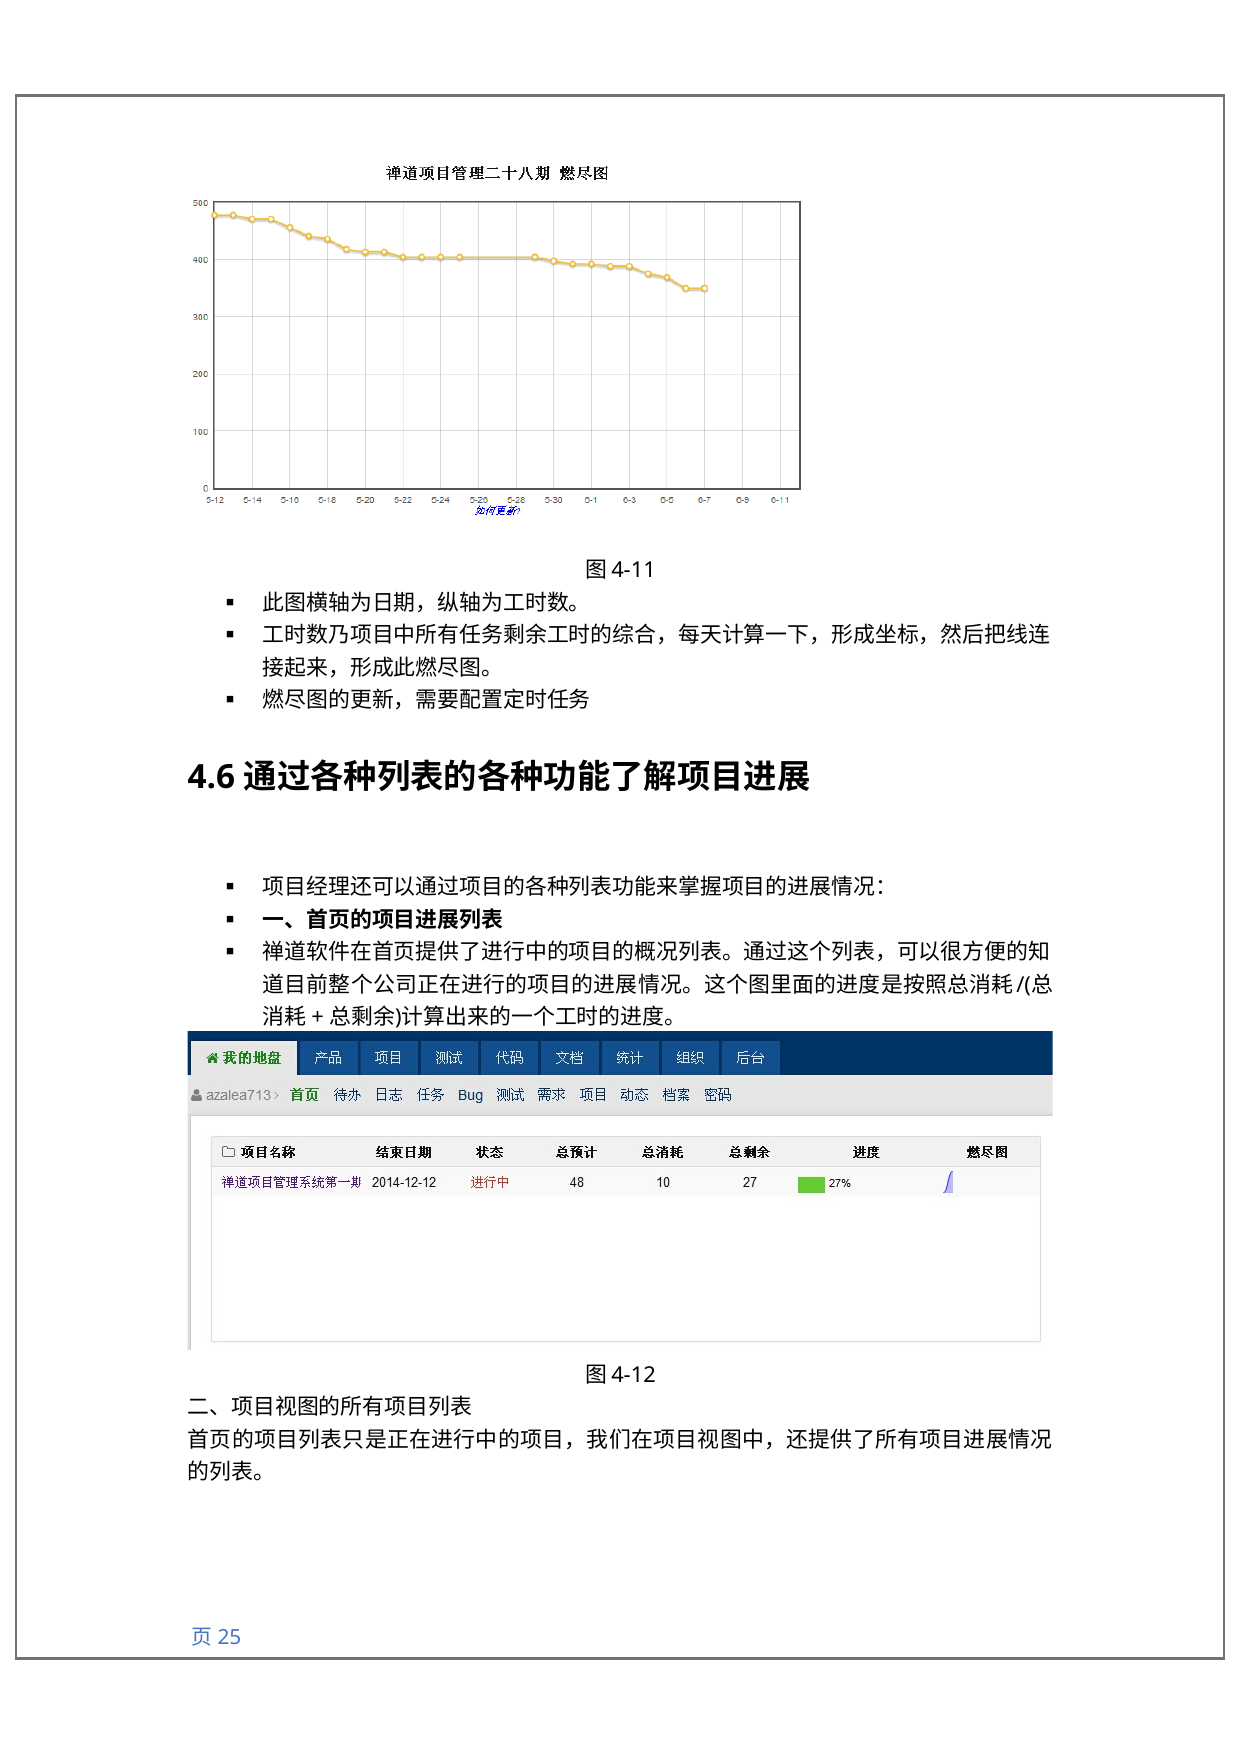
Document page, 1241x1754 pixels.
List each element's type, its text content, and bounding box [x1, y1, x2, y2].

list 一、首页的项目进展列表 [225, 901, 1053, 934]
list 此图横轴为日期，纵轴为工时数。 [225, 584, 1053, 617]
text 图4-11 [187, 552, 1053, 584]
picture [187, 1031, 1053, 1350]
text 首页的项目列表只是正在进行中的项目，我们在项目视图中，还提供了所有项目进展情况的列表。 [187, 1421, 1053, 1486]
subtitle 4.6 通过各种列表的各种功能了解项目进展 [187, 742, 1053, 807]
list 禅道软件在首页提供了进行中的项目的概况列表。通过这个列表，可以很方便的知道目前整个公司正在进行的项目的进展情况。这个图里面的进度是按照总消耗/(总消耗 + 总剩余)计算出来的一个工时的进度。 [225, 934, 1053, 1031]
list 工时数乃项目中所有任务剩余工时的综合，每天计算一下，形成坐标，然后把线连接起来，形成此燃尽图。 [225, 617, 1053, 682]
picture [187, 162, 802, 526]
list 燃尽图的更新，需要配置定时任务 [225, 682, 1053, 714]
text 二、项目视图的所有项目列表 [187, 1389, 1053, 1421]
text 图4-12 [187, 1356, 1053, 1389]
list 项目经理还可以通过项目的各种列表功能来掌握项目的进展情况： [225, 869, 1053, 901]
